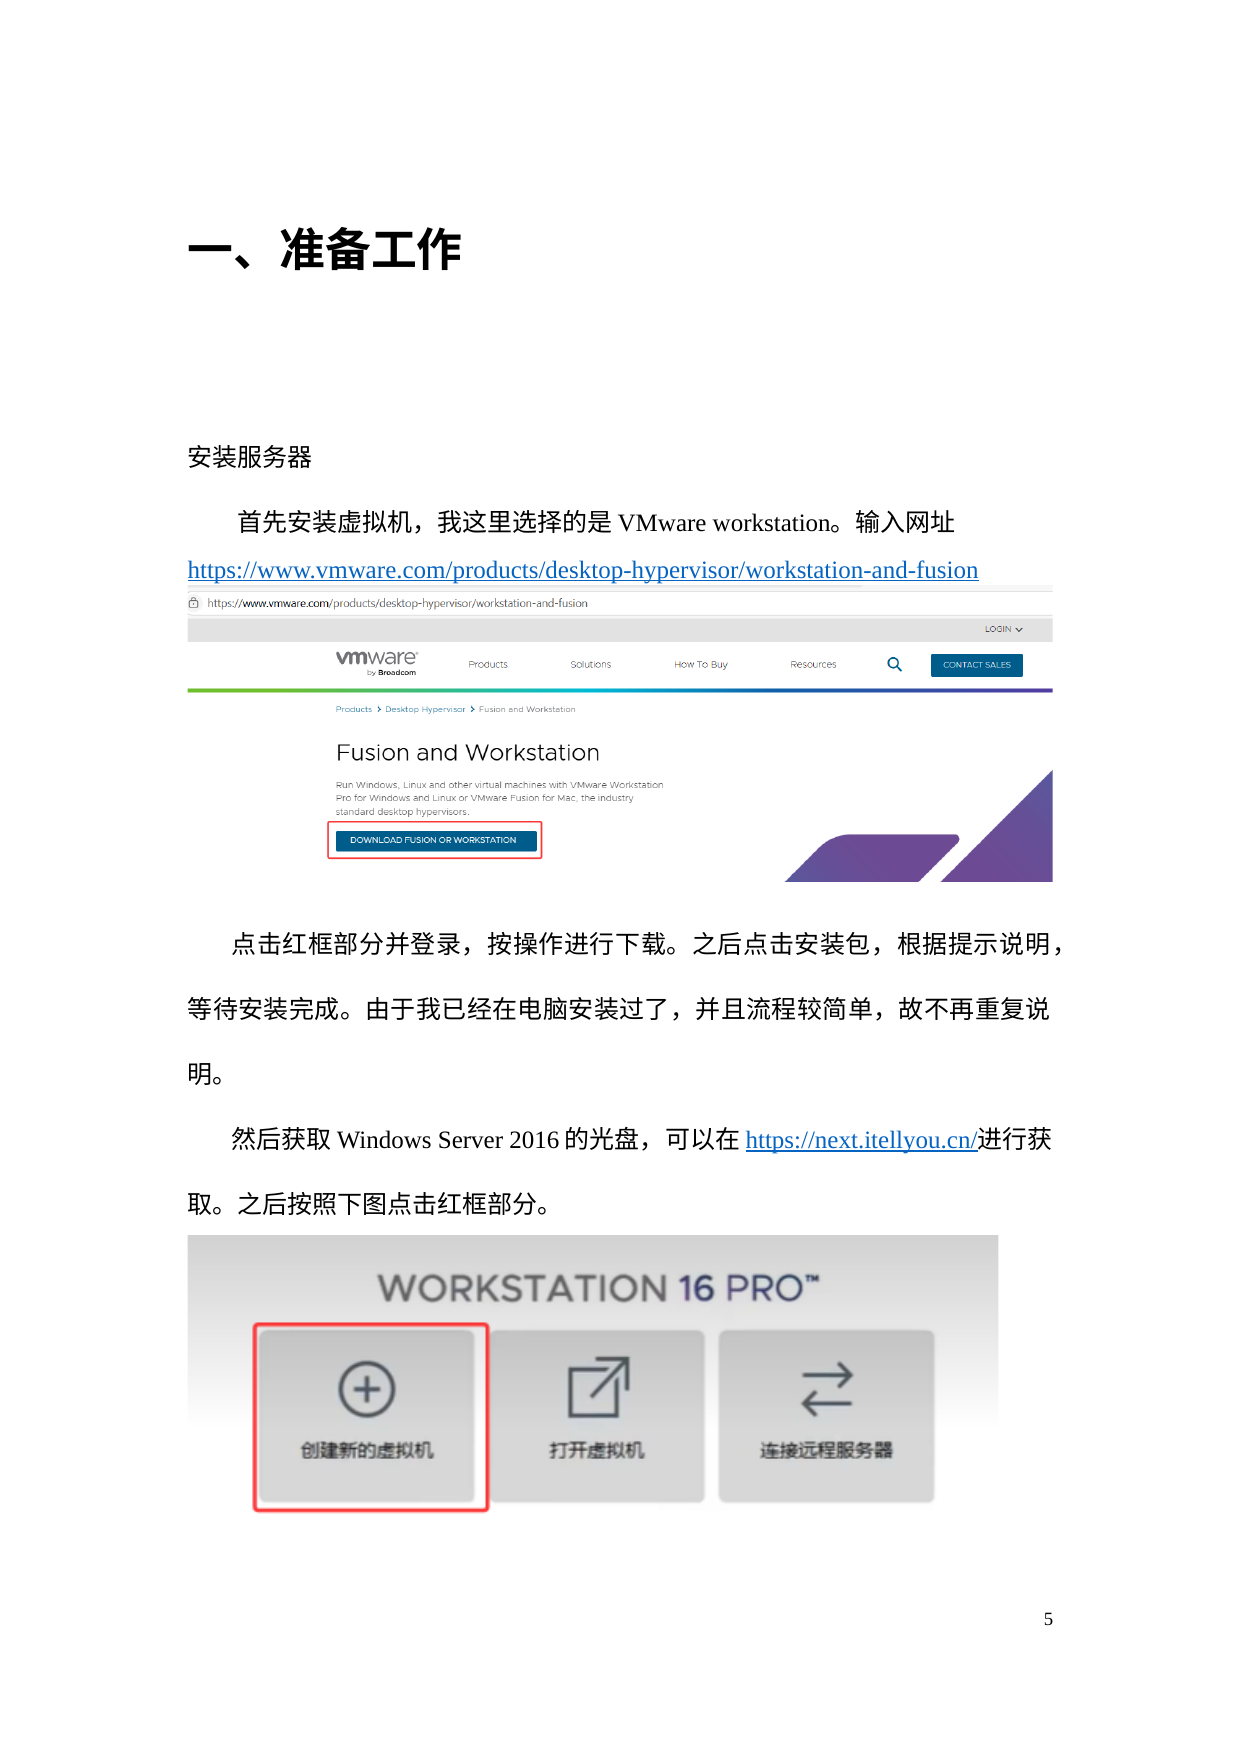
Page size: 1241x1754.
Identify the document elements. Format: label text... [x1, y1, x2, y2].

picture [187, 585, 1053, 882]
text 点击红框部分并登录，按操作进行下载。之后点击安装包，根据提示说明，等待安装完成。由于我已经在电脑安装过了，并且流程较简单，故不再重复说明。 [187, 910, 1053, 1105]
text 首先安装虚拟机，我这里选择的是VMware workstation。输入网址 [187, 488, 1053, 553]
text https://www.vmware.com/products/desktop-hypervisor/workstation-and-fusion [187, 553, 1053, 585]
subtitle 一、准备工作 [187, 197, 1053, 295]
picture [187, 1235, 999, 1542]
text 安装服务器 [187, 423, 1053, 488]
text 然后获取Windows Server 2016的光盘，可以在https://next.itellyou.cn/进行获取。之后按照下图点击红框部分。 [187, 1105, 1053, 1235]
